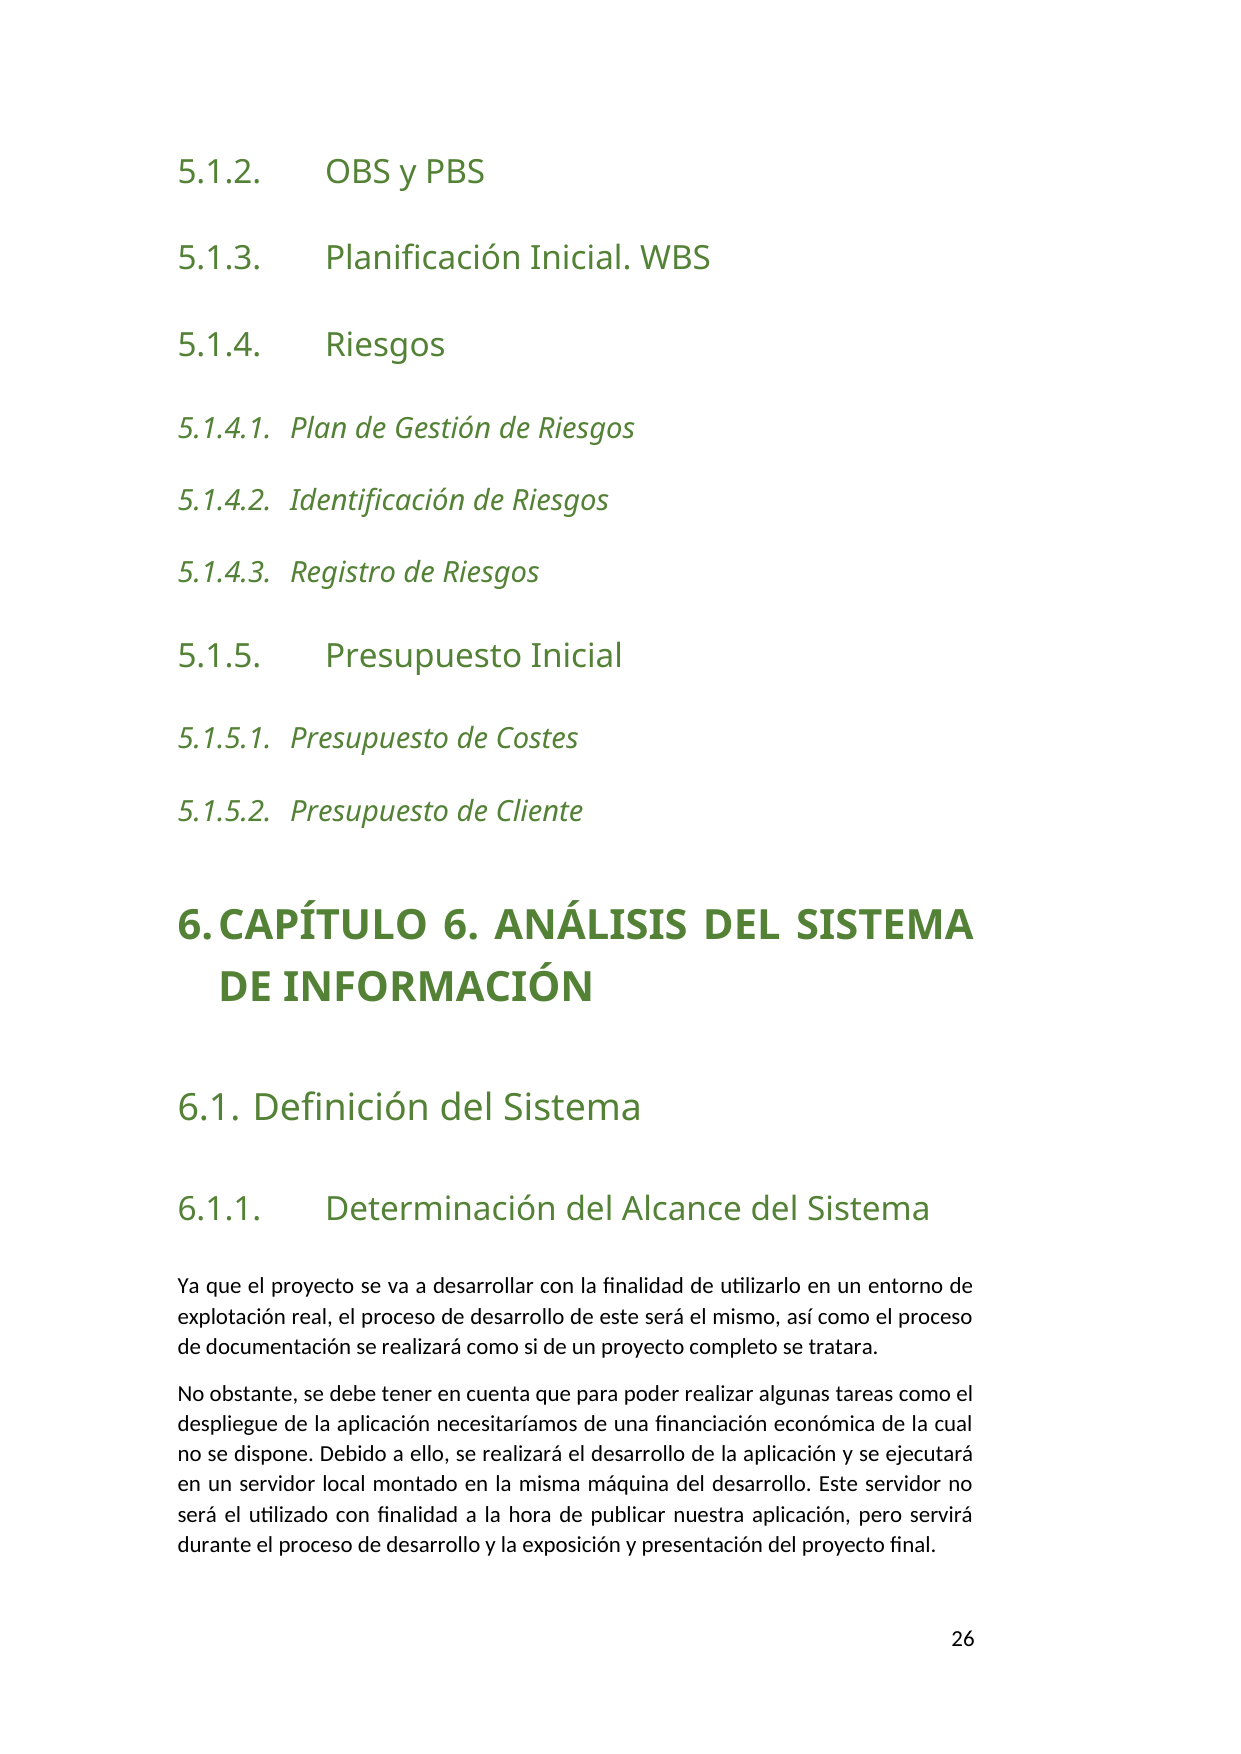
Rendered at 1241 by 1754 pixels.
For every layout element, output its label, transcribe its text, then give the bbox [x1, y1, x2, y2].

subtitle Determinación del Alcance del Sistema [177, 1185, 974, 1231]
subtitle Definición del Sistema [177, 1080, 974, 1131]
subtitle CAPÍTULO 6. ANÁLISIS DEL SISTEMA DE INFORMACIÓN [177, 895, 974, 1013]
subtitle Presupuesto de Costes [177, 718, 974, 757]
text Ya que el proyecto se va a desarrollar con la finalidad de utilizarlo en un entorno de explotación real, el proceso de desarrollo de este será el mismo, así como el proceso de documentación se realizará como si de un proyecto completo se tratara. [177, 1272, 974, 1360]
subtitle Planificación Inicial. WBS [177, 234, 974, 279]
subtitle Presupuesto de Cliente [177, 790, 974, 829]
subtitle Registro de Riesgos [177, 551, 974, 591]
subtitle Riesgos [177, 321, 974, 366]
subtitle OBS y PBS [177, 148, 974, 193]
subtitle Plan de Gestión de Riesgos [177, 407, 974, 447]
subtitle Identificación de Riesgos [177, 479, 974, 519]
subtitle Presupuesto Inicial [177, 631, 974, 677]
text No obstante, se debe tener en cuenta que para poder realizar algunas tareas como el despliegue de la aplicación necesitaríamos de una financiación económica de la cual no se dispone. Debido a ello, se realizará el desarrollo de la aplicación y se ejecutará en un servidor local montado en la misma máquina del desarrollo. Este servidor no será el utilizado con finalidad a la hora de publicar nuestra aplicación, pero servirá durante el proceso de desarrollo y la exposición y presentación del proyecto final. [177, 1379, 974, 1558]
